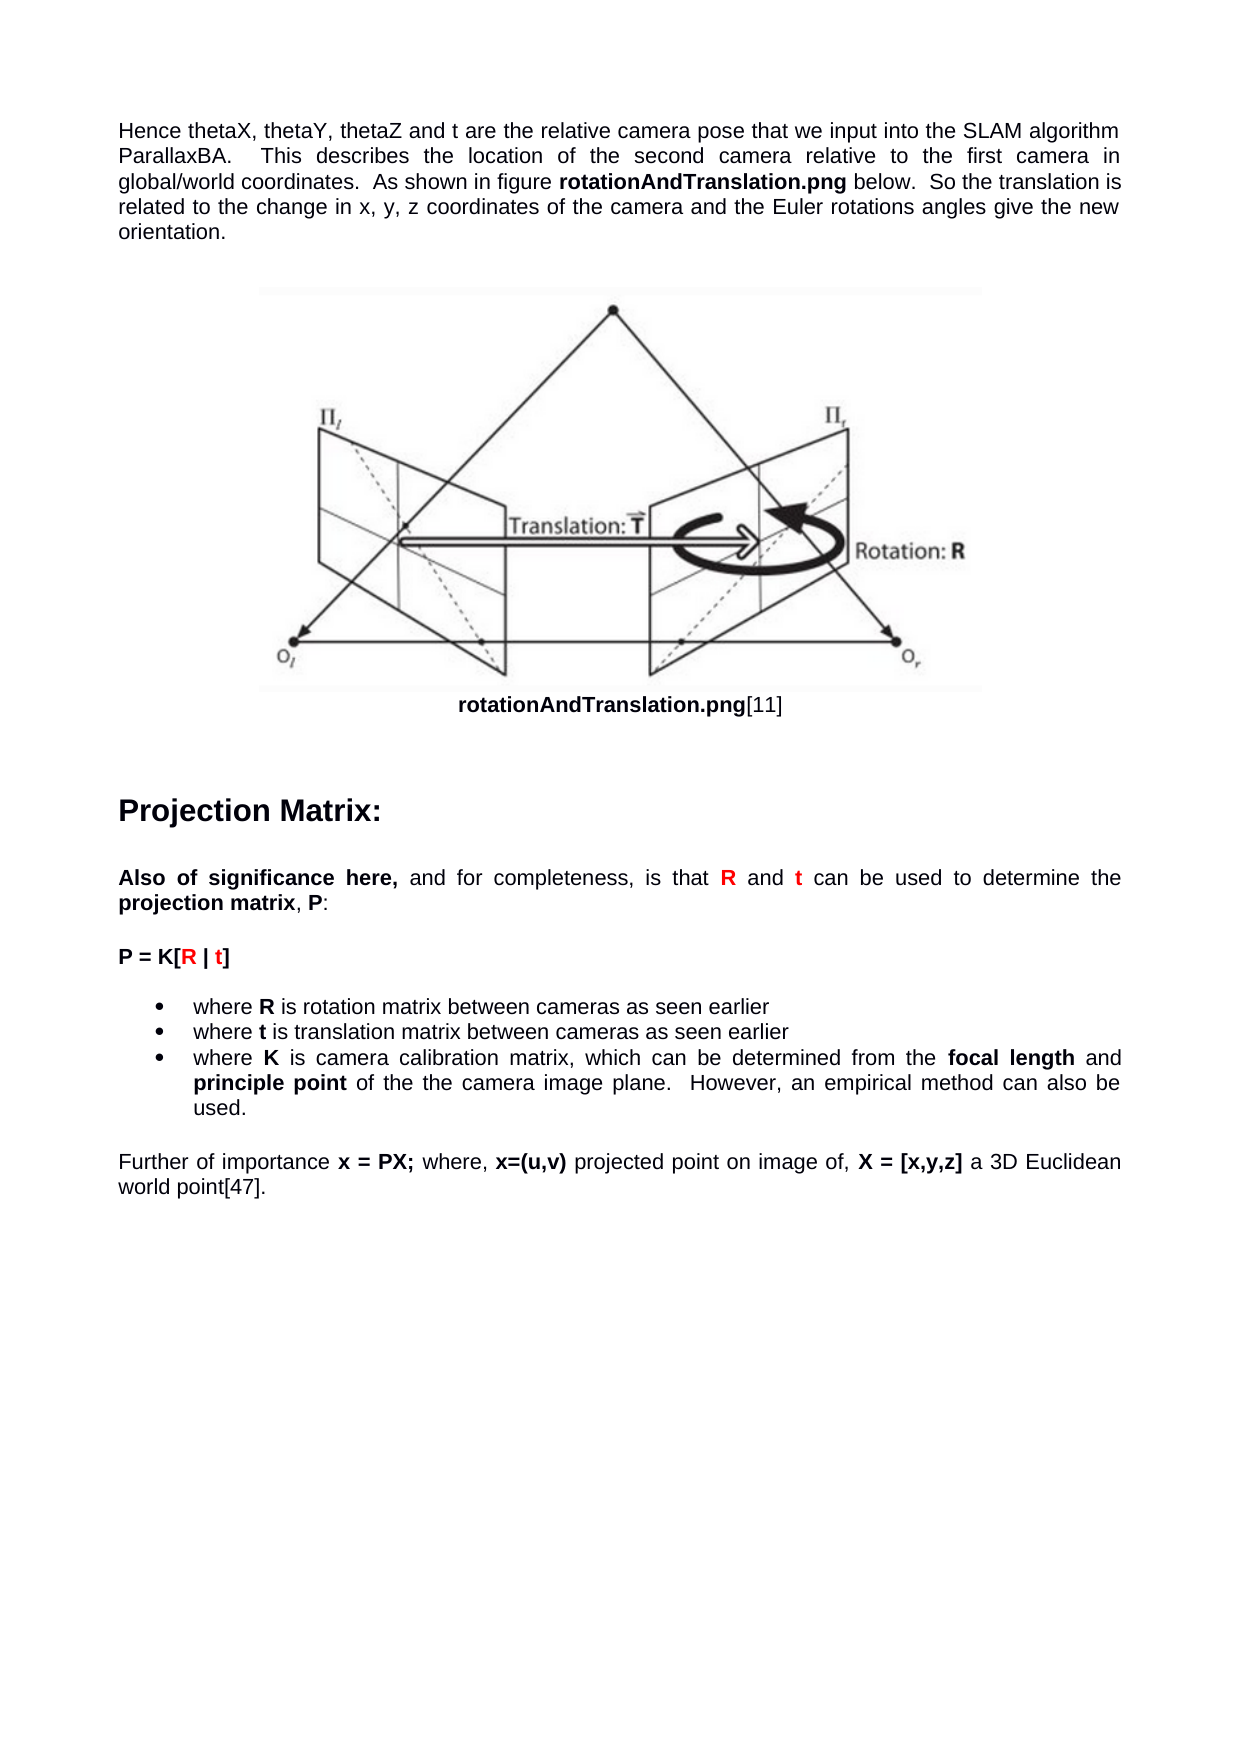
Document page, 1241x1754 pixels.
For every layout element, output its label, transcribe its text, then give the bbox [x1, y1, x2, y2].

text Also of significance here, and for completeness, is that R and t can be used to determine the projection matrix, P: [118, 864, 1122, 915]
text Projection Matrix: [118, 792, 1122, 828]
list where K is camera calibration matrix, which can be determined from the focal length and principle point of the the camera image plane. However, an empirical method can also be used. [156, 1044, 1122, 1120]
list where R is rotation matrix between cameras as seen earlier [156, 994, 1122, 1019]
picture [258, 287, 982, 692]
text Further of importance x = PX; where, x=(u,v) projected point on image of, X = [x,y,z] a 3D Euclidean world point[47]. [118, 1149, 1122, 1199]
text rotationAndTranslation.png[11] [118, 673, 1122, 717]
text P = K[R | t] [118, 943, 1122, 969]
text Hence thetaX, thetaY, thetaZ and t are the relative camera pose that we input into the SLAM algorithm ParallaxBA. This describes the location of the second camera relative to the first camera in global/world coordinates. As shown in figure rotationAndTranslation.png below. So the translation is related to the change in x, y, z coordinates of the camera and the Euler rotations angles give the new orientation. [118, 118, 1122, 244]
list where t is translation matrix between cameras as seen earlier [156, 1019, 1122, 1044]
